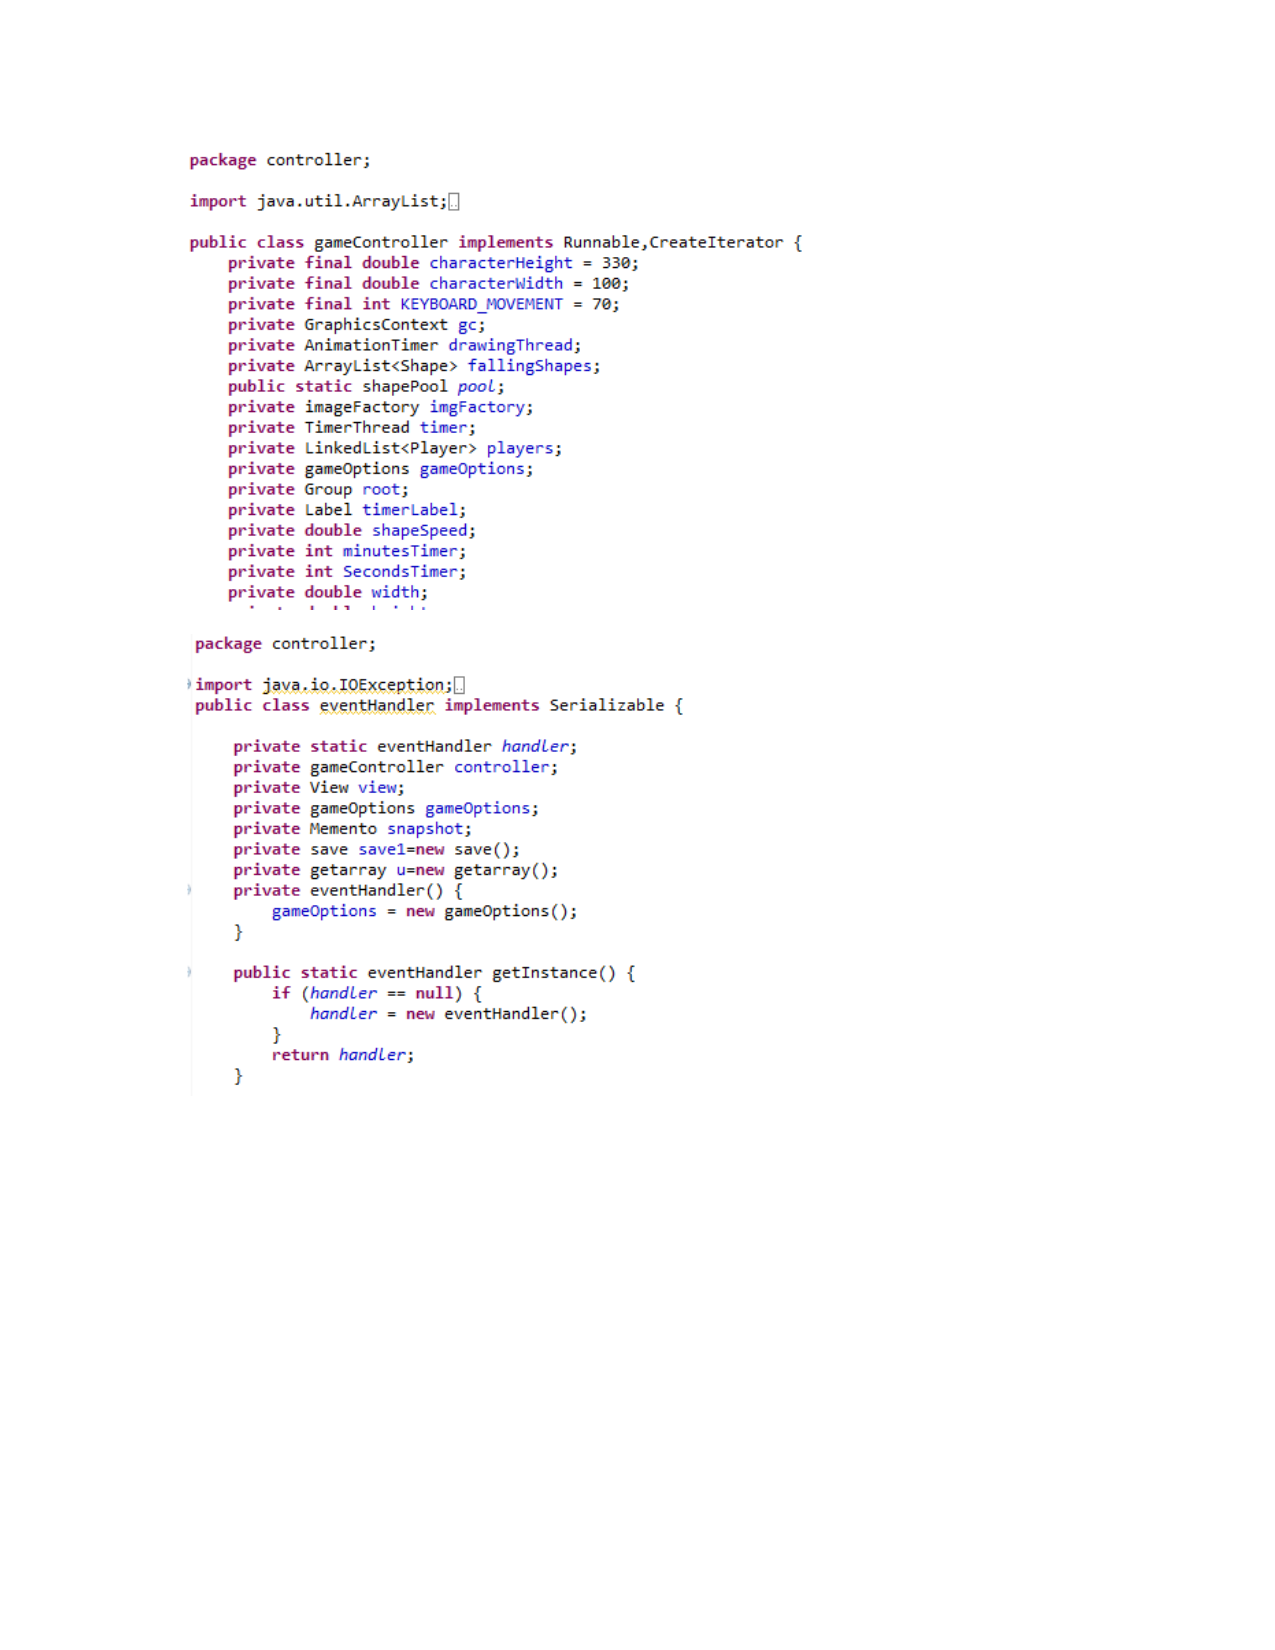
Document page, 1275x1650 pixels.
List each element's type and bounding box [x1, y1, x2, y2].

picture [187, 634, 1088, 1096]
picture [187, 150, 1088, 610]
